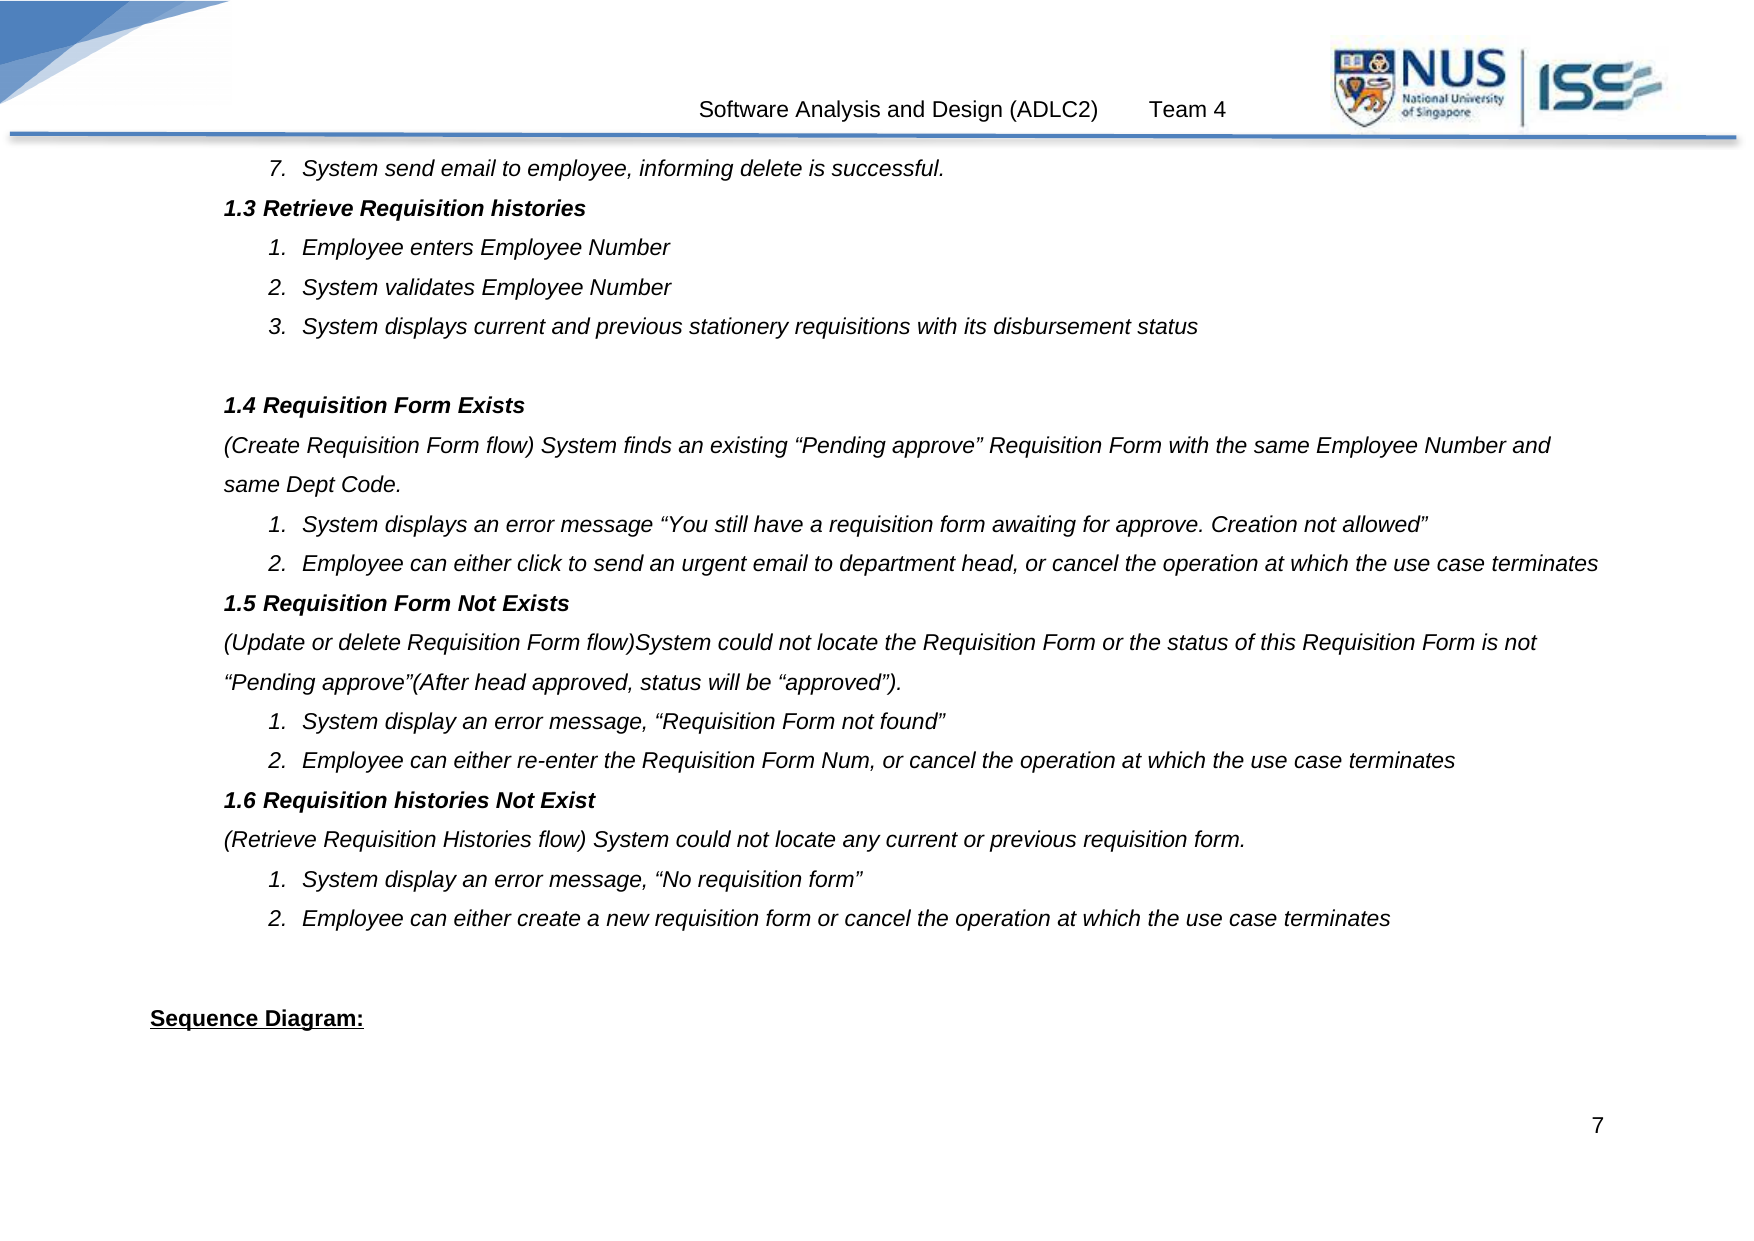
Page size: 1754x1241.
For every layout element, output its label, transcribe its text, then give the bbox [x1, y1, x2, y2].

text 1.4 Requisition Form Exists [224, 392, 1604, 418]
text 2. Employee can either re-enter the Requisition Form Num, or cancel the operation at which the use case terminates [268, 747, 1604, 774]
text 1.3 Retrieve Requisition histories [224, 195, 1604, 221]
text Sequence Diagram: [150, 1005, 1604, 1032]
picture [0, 0, 232, 106]
text (Update or delete Requisition Form flow)System could not locate the Requisition Form or the status of this Requisition Form is not “Pending approve”(After head approved, status will be “approved”). [224, 629, 1604, 695]
text 2. Employee can either click to send an urgent email to department head, or cancel the operation at which the use case terminates [268, 550, 1604, 576]
text 7. System send email to employee, informing delete is successful. [224, 155, 1604, 182]
text (Retrieve Requisition Histories flow) System could not locate any current or previous requisition form. [224, 826, 1604, 853]
text 3. System displays current and previous stationery requisitions with its disbursement status [268, 313, 1604, 339]
text 1.6 Requisition histories Not Exist [224, 787, 1604, 813]
text 2. System validates Employee Number [268, 274, 1604, 300]
text 2. Employee can either create a new requisition form or cancel the operation at which the use case terminates [224, 905, 1604, 932]
text 1.5 Requisition Form Not Exists [224, 589, 1604, 616]
text 1. System display an error message, “No requisition form” [224, 866, 1604, 892]
text 1. System displays an error message “You still have a requisition form awaiting for approve. Creation not allowed” [268, 511, 1604, 537]
text (Create Requisition Form flow) System finds an existing “Pending approve” Requisition Form with the same Employee Number and same Dept Code. [224, 432, 1604, 497]
text 1. System display an error message, “Requisition Form not found” [268, 708, 1604, 734]
text 1. Employee enters Employee Number [268, 234, 1604, 261]
